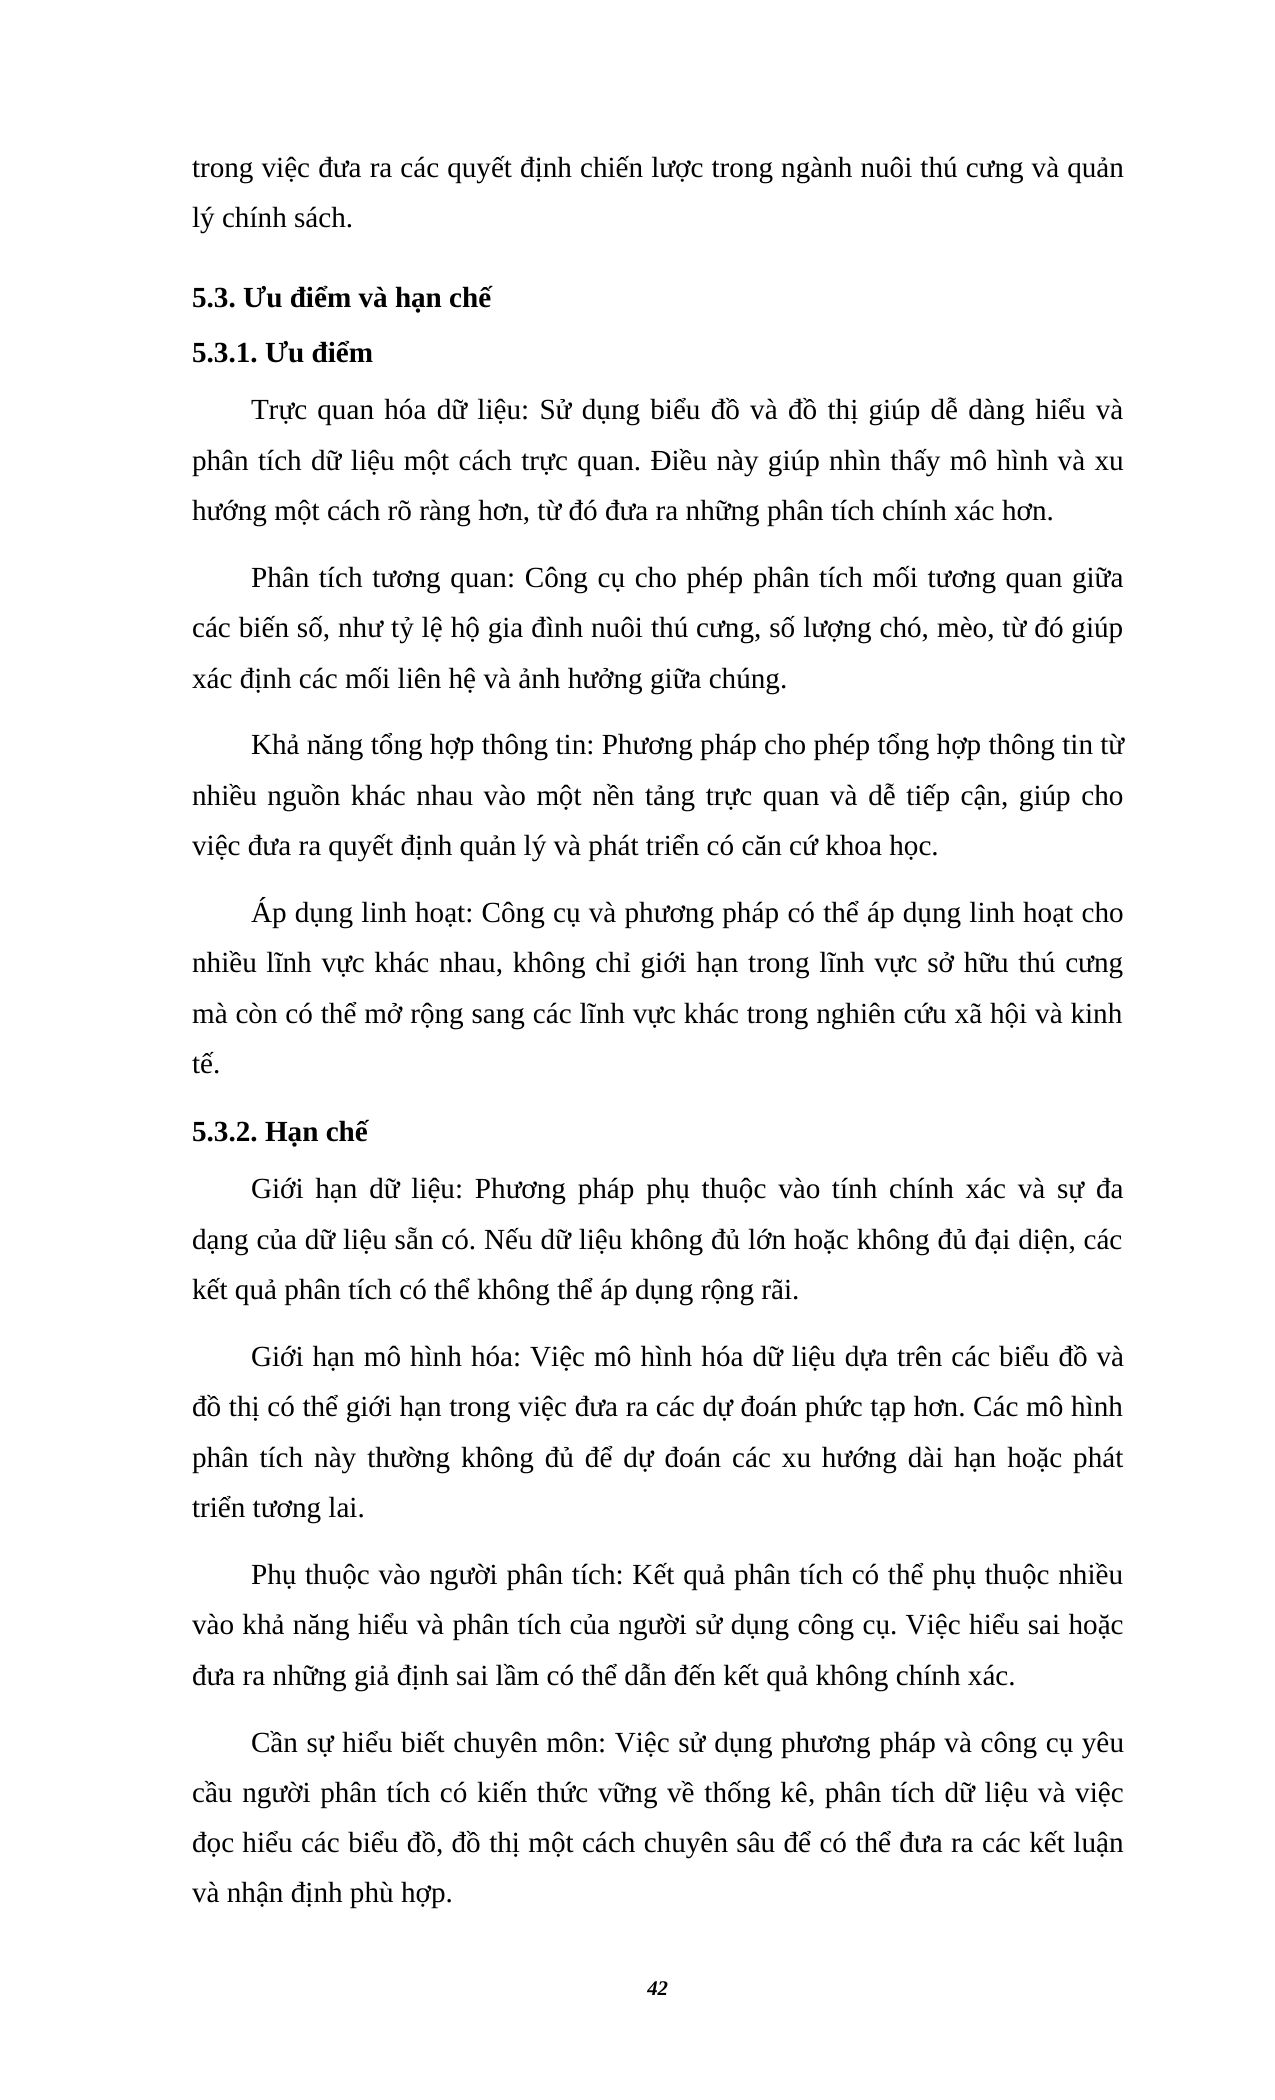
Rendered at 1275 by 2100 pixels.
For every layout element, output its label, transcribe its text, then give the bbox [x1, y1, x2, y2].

text Áp dụng linh hoạt: Công cụ và phương pháp có thể áp dụng linh hoạt cho nhiều lĩnh vực khác nhau, không chỉ giới hạn trong lĩnh vực sở hữu thú cưng mà còn có thể mở rộng sang các lĩnh vực khác trong nghiên cứu xã hội và kinh tế. [192, 895, 1125, 1080]
text Phụ thuộc vào người phân tích: Kết quả phân tích có thể phụ thuộc nhiều vào khả năng hiểu và phân tích của người sử dụng công cụ. Việc hiểu sai hoặc đưa ra những giả định sai lầm có thể dẫn đến kết quả không chính xác. [192, 1557, 1125, 1691]
text Phân tích tương quan: Công cụ cho phép phân tích mối tương quan giữa các biến số, như tỷ lệ hộ gia đình nuôi thú cưng, số lượng chó, mèo, từ đó giúp xác định các mối liên hệ và ảnh hưởng giữa chúng. [192, 560, 1125, 694]
subtitle 5.3.1. Ưu điểm [192, 342, 1125, 367]
text Giới hạn dữ liệu: Phương pháp phụ thuộc vào tính chính xác và sự đa dạng của dữ liệu sẵn có. Nếu dữ liệu không đủ lớn hoặc không đủ đại diện, các kết quả phân tích có thể không thể áp dụng rộng rãi. [192, 1172, 1125, 1306]
text Khả năng tổng hợp thông tin: Phương pháp cho phép tổng hợp thông tin từ nhiều nguồn khác nhau vào một nền tảng trực quan và dễ tiếp cận, giúp cho việc đưa ra quyết định quản lý và phát triển có căn cứ khoa học. [192, 728, 1125, 862]
text Cần sự hiểu biết chuyên môn: Việc sử dụng phương pháp và công cụ yêu cầu người phân tích có kiến thức vững về thống kê, phân tích dữ liệu và việc đọc hiểu các biểu đồ, đồ thị một cách chuyên sâu để có thể đưa ra các kết luận và nhận định phù hợp. [192, 1725, 1125, 1909]
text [192, 150, 1125, 234]
text Giới hạn mô hình hóa: Việc mô hình hóa dữ liệu dựa trên các biểu đồ và đồ thị có thể giới hạn trong việc đưa ra các dự đoán phức tạp hơn. Các mô hình phân tích này thường không đủ để dự đoán các xu hướng dài hạn hoặc phát triển tương lai. [192, 1339, 1125, 1524]
subtitle 5.3.2. Hạn chế [192, 1122, 1125, 1147]
subtitle 5.3. Ưu điểm và hạn chế [192, 280, 1125, 313]
text Trực quan hóa dữ liệu: Sử dụng biểu đồ và đồ thị giúp dễ dàng hiểu và phân tích dữ liệu một cách trực quan. Điều này giúp nhìn thấy mô hình và xu hướng một cách rõ ràng hơn, từ đó đưa ra những phân tích chính xác hơn. [192, 392, 1125, 527]
